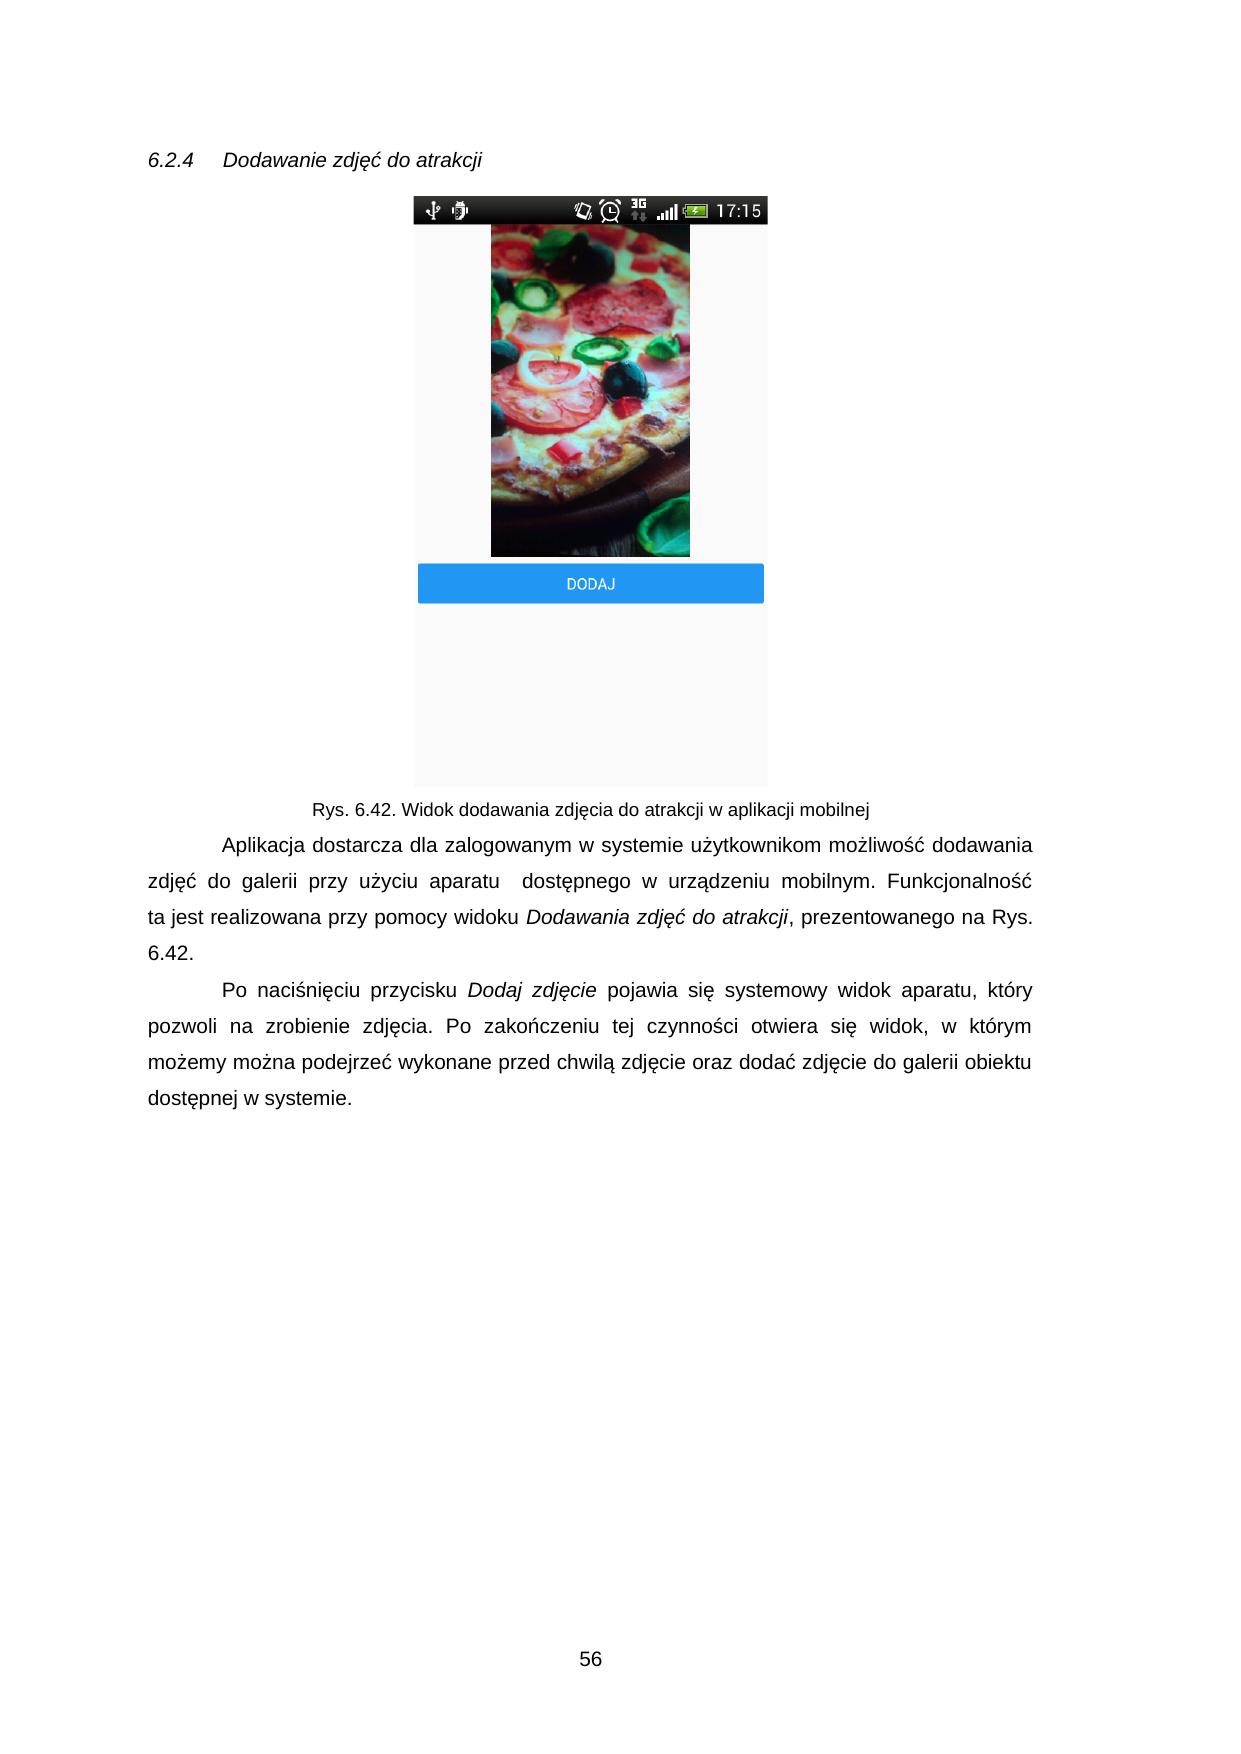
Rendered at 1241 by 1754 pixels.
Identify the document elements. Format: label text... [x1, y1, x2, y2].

picture [413, 196, 768, 787]
text Po naciśnięciu przycisku Dodaj zdjęcie pojawia się systemowy widok aparatu, który pozwoli na zrobienie zdjęcia. Po zakończeniu tej czynności otwiera się widok, w którym możemy można podejrzeć wykonane przed chwilą zdjęcie oraz dodać zdjęcie do galerii obiektu dostępnej w systemie. [148, 978, 1033, 1109]
subtitle Dodawanie zdjęć do atrakcji [148, 148, 1033, 172]
